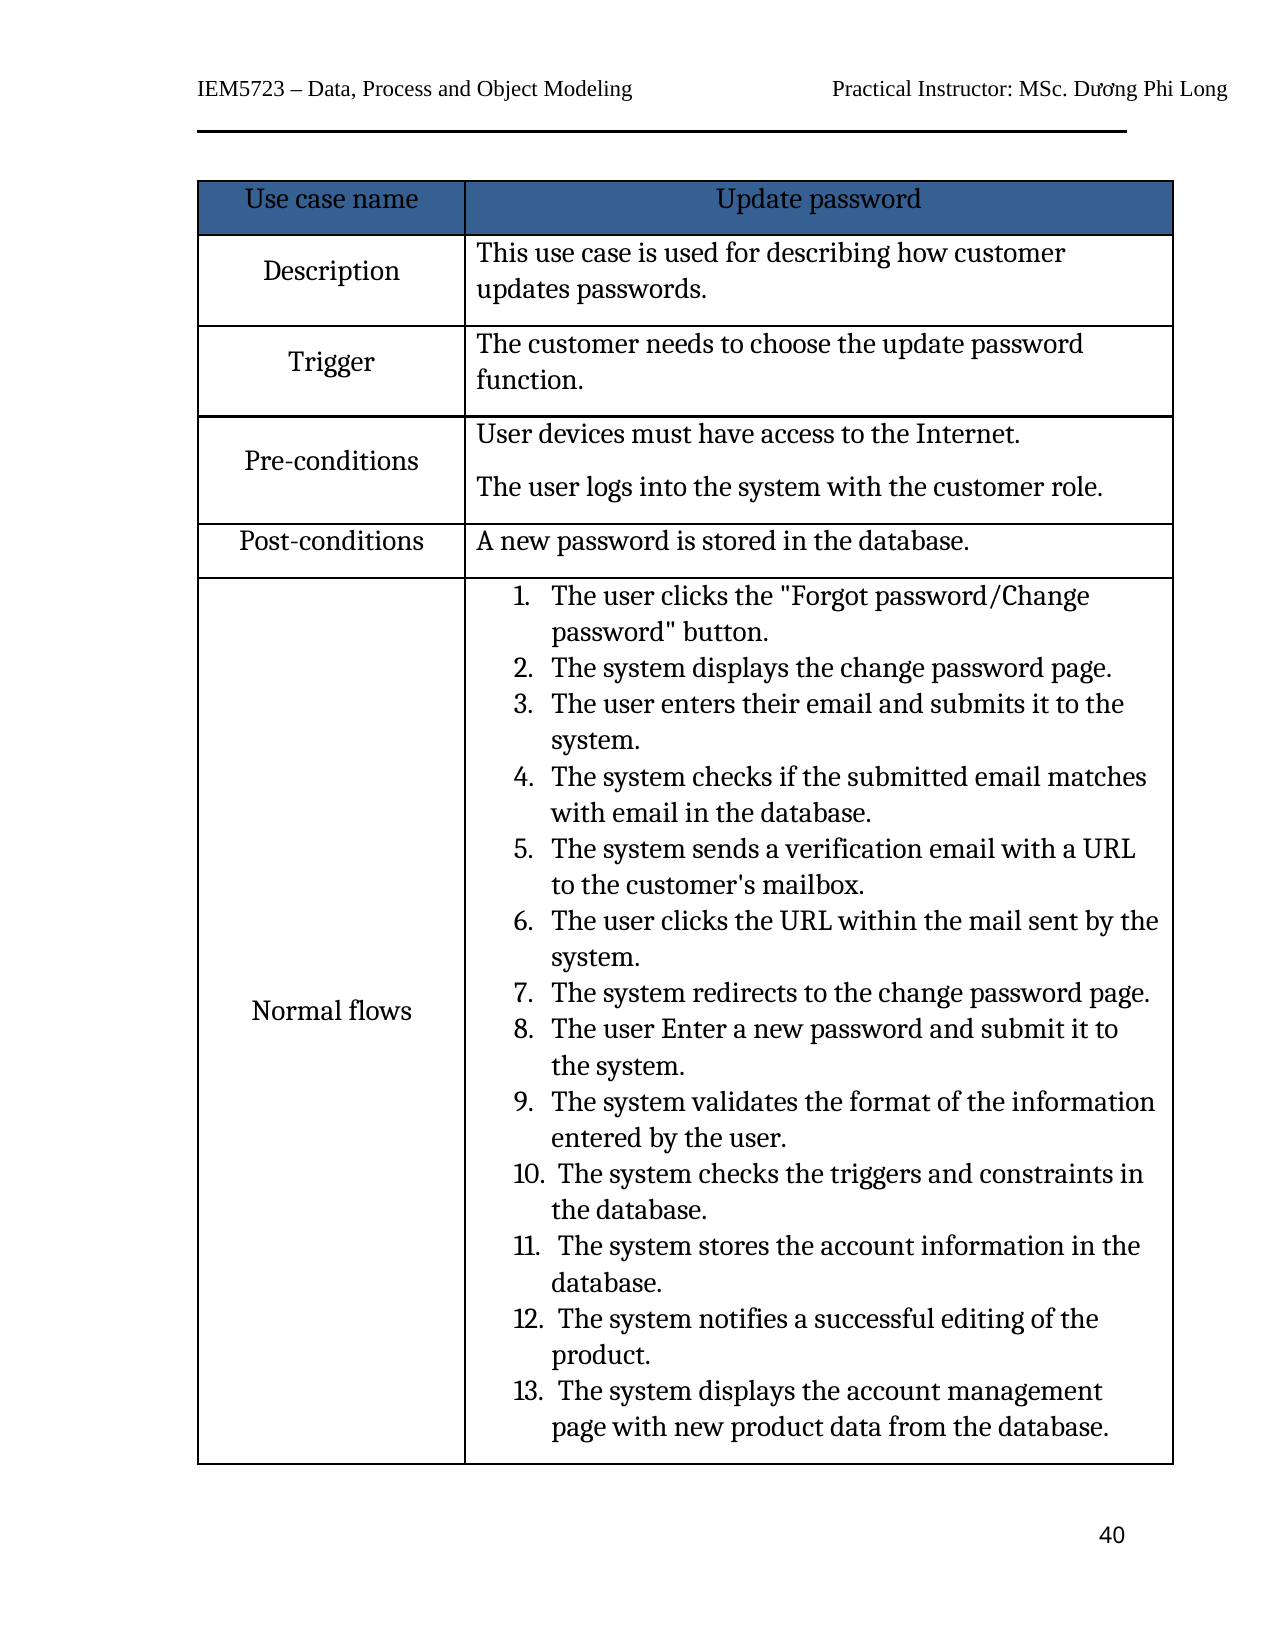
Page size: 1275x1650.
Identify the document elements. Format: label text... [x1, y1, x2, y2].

table_header Update password [466, 182, 1172, 234]
table_cell A new password is stored in the database. [466, 525, 1172, 577]
table_cell User devices must have access to the Internet. The user logs into the system with the customer role. [466, 418, 1172, 522]
table_cell Post-conditions [199, 525, 464, 577]
table_cell Pre-conditions [199, 418, 464, 522]
table_cell The user clicks the "Forgot password/Change password" button. The system displays the change password page. The user enters their email and submits it to the system. The system checks if the submitted email matches with email in the database. The system sends a verification email with a URL to the customer's mailbox. The user clicks the URL within the mail sent by the system. The system redirects to the change password page. The user Enter a new password and submit it to the system. The system validates the format of the information entered by the user. The system checks the triggers and constraints in the database. The system stores the account information in the database. The system notifies a successful editing of the product. The system displays the account management page with new product data from the database. [466, 579, 1172, 1463]
table_cell Description [199, 236, 464, 325]
table_cell Normal flows [199, 579, 464, 1463]
table_header Use case name [199, 182, 464, 234]
table_cell The customer needs to choose the update password function. [466, 327, 1172, 415]
table_cell This use case is used for describing how customer updates passwords. [466, 236, 1172, 325]
table_cell Trigger [199, 327, 464, 415]
